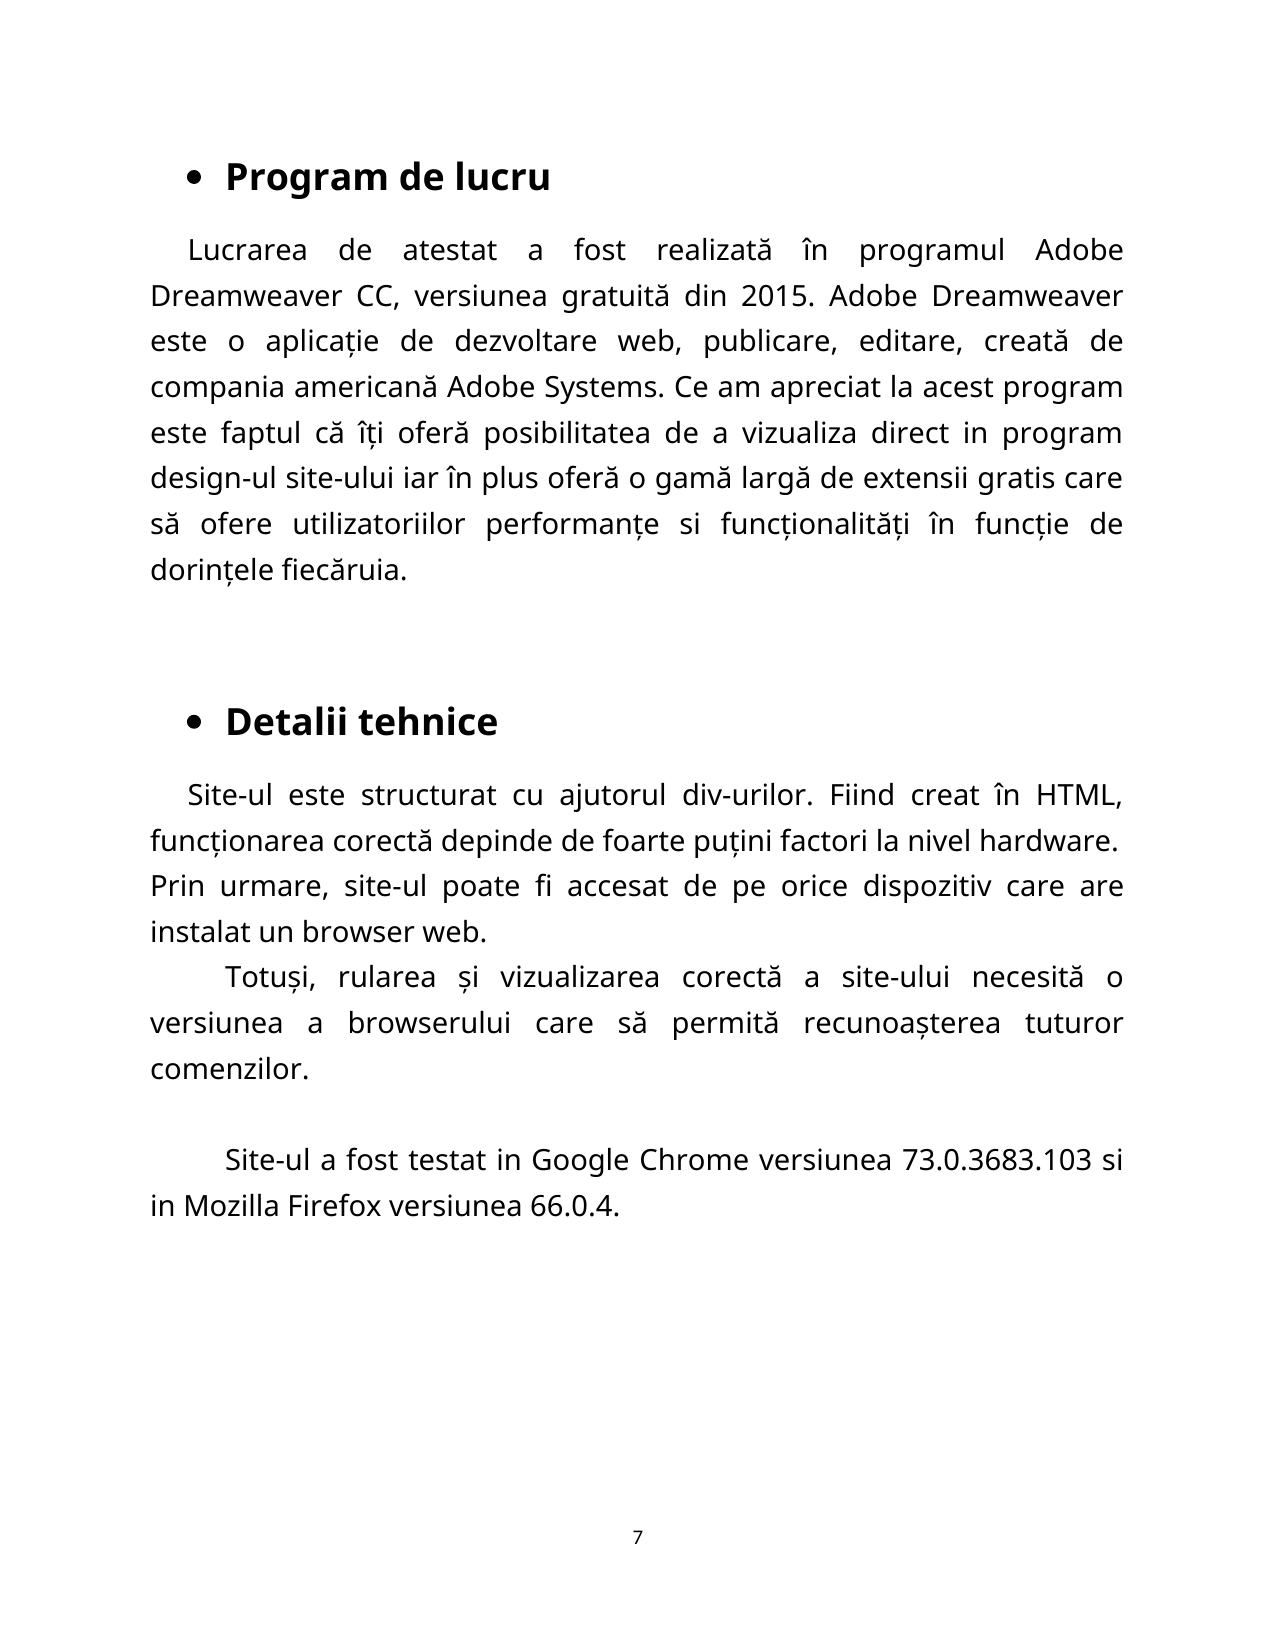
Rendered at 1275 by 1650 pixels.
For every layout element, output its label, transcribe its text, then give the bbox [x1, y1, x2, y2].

text Site-ul este structurat cu ajutorul div-urilor. Fiind creat în HTML, funcționarea corectă depinde de foarte puțini factori la nivel hardware. [150, 774, 1125, 859]
text Prin urmare, site-ul poate fi accesat de pe orice dispozitiv care are instalat un browser web. [150, 866, 1125, 951]
list Program de lucru [187, 150, 1125, 201]
list Detalii tehnice [187, 695, 1125, 746]
text Totuși, rularea și vizualizarea corectă a site-ului necesită o versiunea a browserului care să permită recunoașterea tuturor comenzilor. [150, 957, 1125, 1088]
text Site-ul a fost testat in Google Chrome versiunea 73.0.3683.103 si in Mozilla Firefox versiunea 66.0.4. [150, 1139, 1125, 1224]
text Lucrarea de atestat a fost realizată în programul Adobe Dreamweaver CC, versiunea gratuită din 2015. Adobe Dreamweaver este o aplicație de dezvoltare web, publicare, editare, creată de compania americană Adobe Systems. Ce am apreciat la acest program este faptul că îți oferă posibilitatea de a vizualiza direct in program design-ul site-ului iar în plus oferă o gamă largă de extensii gratis care să ofere utilizatoriilor performanțe si funcționalități în funcție de dorințele fiecăruia. [150, 229, 1125, 588]
